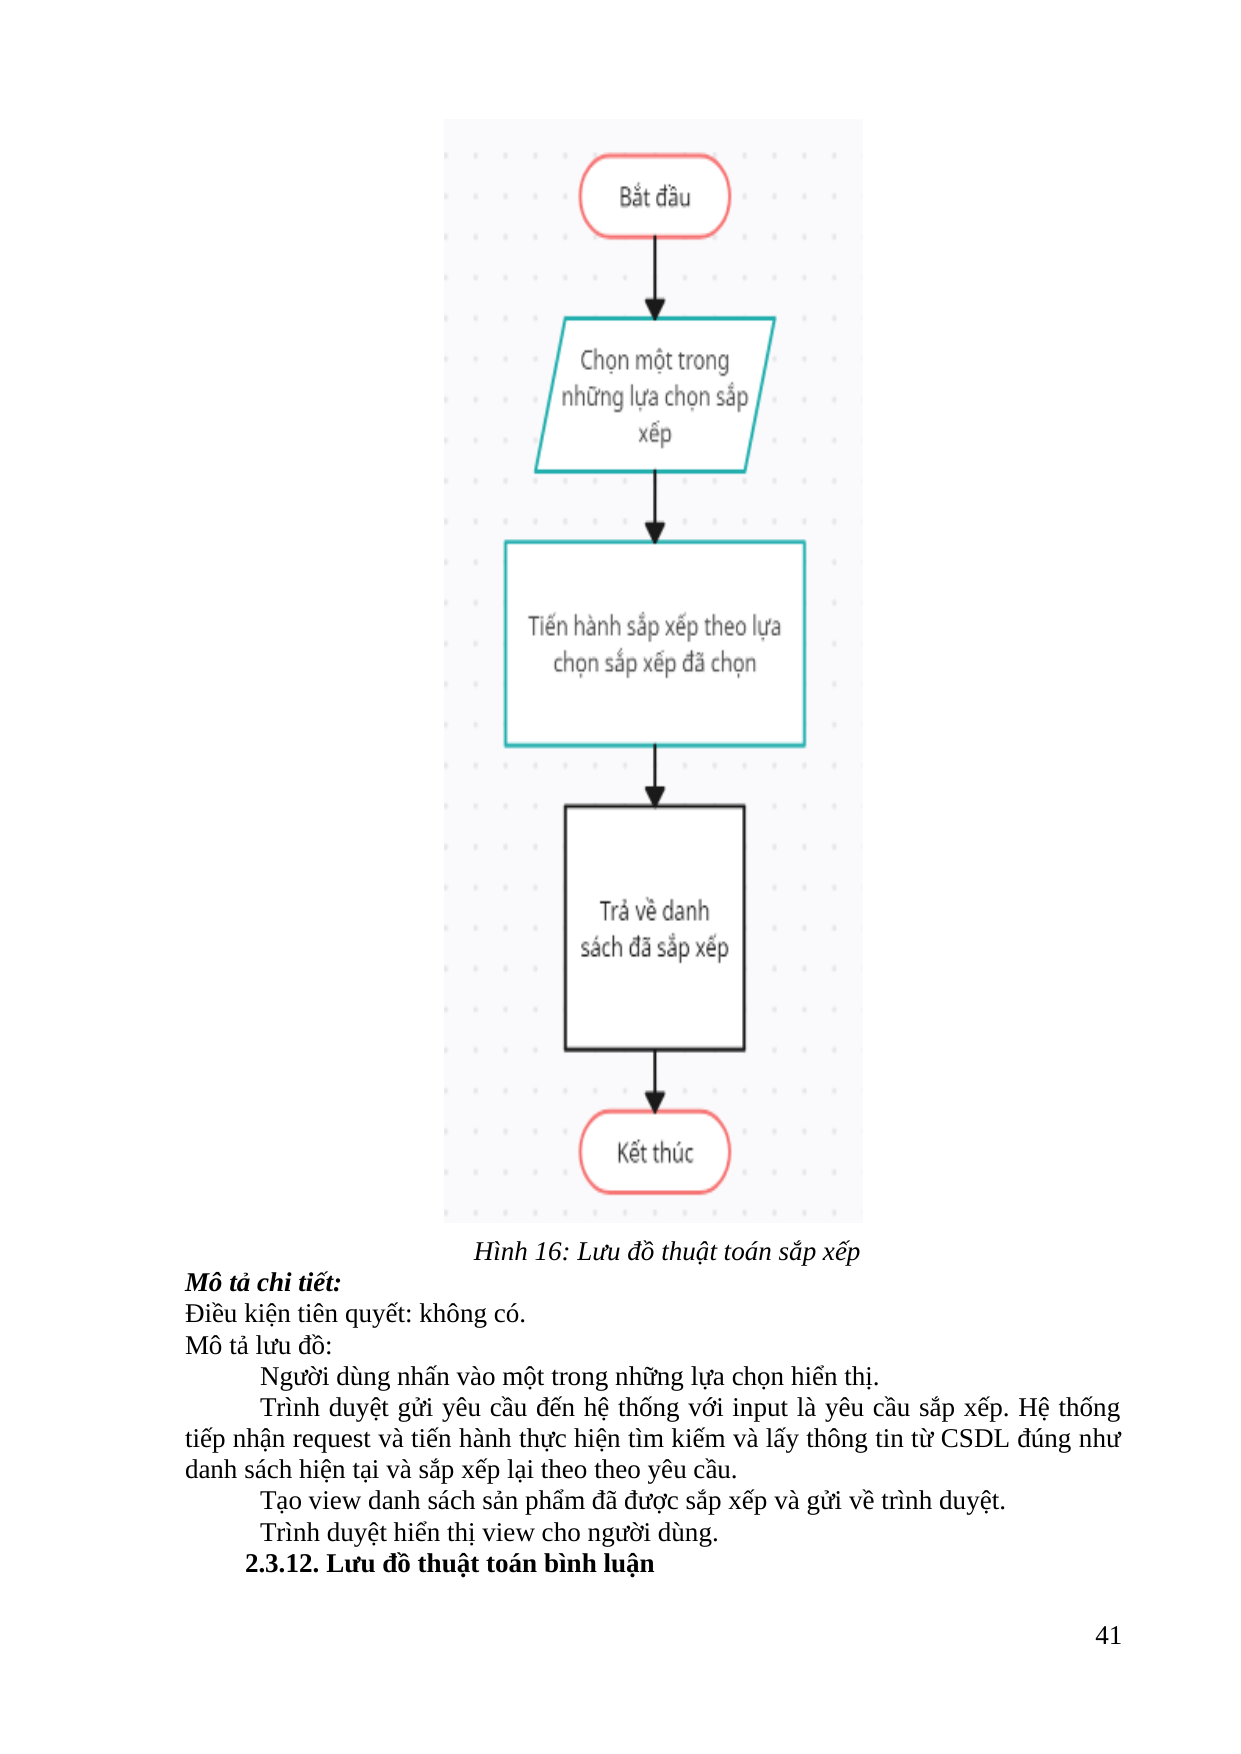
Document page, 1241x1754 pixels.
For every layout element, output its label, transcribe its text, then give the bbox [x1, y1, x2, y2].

picture [444, 119, 863, 1223]
text Điều kiện tiên quyết: không có. [185, 1298, 1122, 1329]
text Hình 16: Lưu đồ thuật toán sắp xếp [185, 1235, 1122, 1266]
text Tạo view danh sách sản phẩm đã được sắp xếp và gửi về trình duyệt. [185, 1484, 1122, 1516]
text Mô tả chi tiết: [185, 1266, 1122, 1298]
text Trình duyệt gửi yêu cầu đến hệ thống với input là yêu cầu sắp xếp. Hệ thống tiếp nhận request và tiến hành thực hiện tìm kiếm và lấy thông tin từ CSDL đúng như danh sách hiện tại và sắp xếp lại theo theo yêu cầu. [185, 1391, 1122, 1484]
text Mô tả lưu đồ: [185, 1329, 1122, 1360]
subtitle 2.3.12. Lưu đồ thuật toán bình luận [245, 1547, 1122, 1578]
text Người dùng nhấn vào một trong những lựa chọn hiển thị. [185, 1360, 1122, 1391]
text Trình duyệt hiển thị view cho người dùng. [185, 1516, 1122, 1547]
